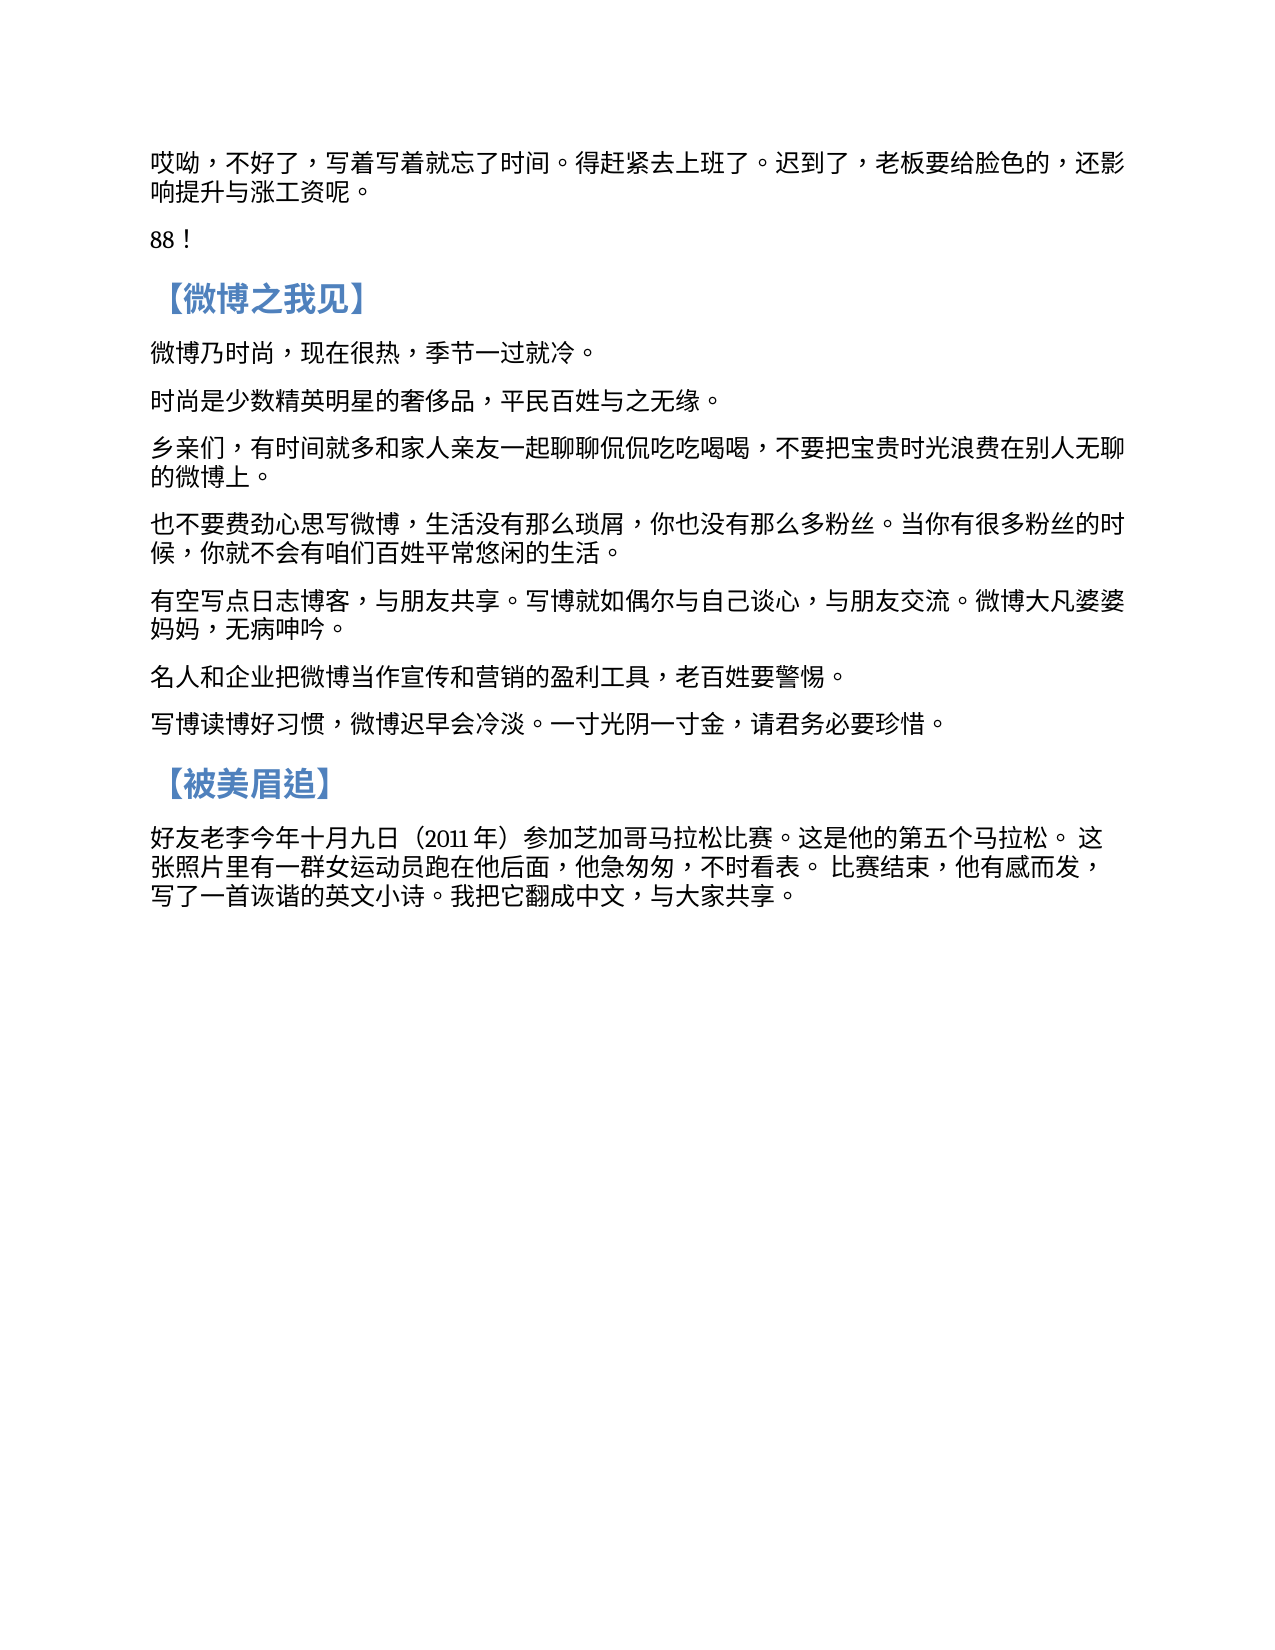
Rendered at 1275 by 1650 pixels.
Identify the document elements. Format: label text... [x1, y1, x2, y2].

text 名人和企业把微博当作宣传和营销的盈利工具，老百姓要警惕。 [150, 664, 1125, 692]
text 哎呦，不好了，写着写着就忘了时间。得赶紧去上班了。迟到了，老板要给脸色的，还影响提升与涨工资呢。 [150, 150, 1125, 207]
text 也不要费劲心思写微博，生活没有那么琐屑，你也没有那么多粉丝。当你有很多粉丝的时候，你就不会有咱们百姓平常悠闲的生活。 [150, 511, 1125, 569]
text 乡亲们，有时间就多和家人亲友一起聊聊侃侃吃吃喝喝，不要把宝贵时光浪费在别人无聊的微博上。 [150, 435, 1125, 492]
subtitle 【被美眉追】 [150, 761, 1125, 806]
text 微博乃时尚，现在很热，季节一过就冷。 [150, 340, 1125, 369]
text 88！ [150, 226, 1125, 255]
subtitle 【微博之我见】 [150, 276, 1125, 321]
text 时尚是少数精英明星的奢侈品，平民百姓与之无缘。 [150, 387, 1125, 416]
text 好友老李今年十月九日（2011年）参加芝加哥马拉松比赛。这是他的第五个马拉松。 这张照片里有一群女运动员跑在他后面，他急匆匆，不时看表。 比赛结束，他有感而发，写了一首诙谐的英文小诗。我把它翻成中文，与大家共享。 [150, 825, 1125, 911]
text 写博读博好习惯，微博迟早会冷淡。一寸光阴一寸金，请君务必要珍惜。 [150, 711, 1125, 740]
text 有空写点日志博客，与朋友共享。写博就如偶尔与自己谈心，与朋友交流。微博大凡婆婆妈妈，无病呻吟。 [150, 587, 1125, 645]
